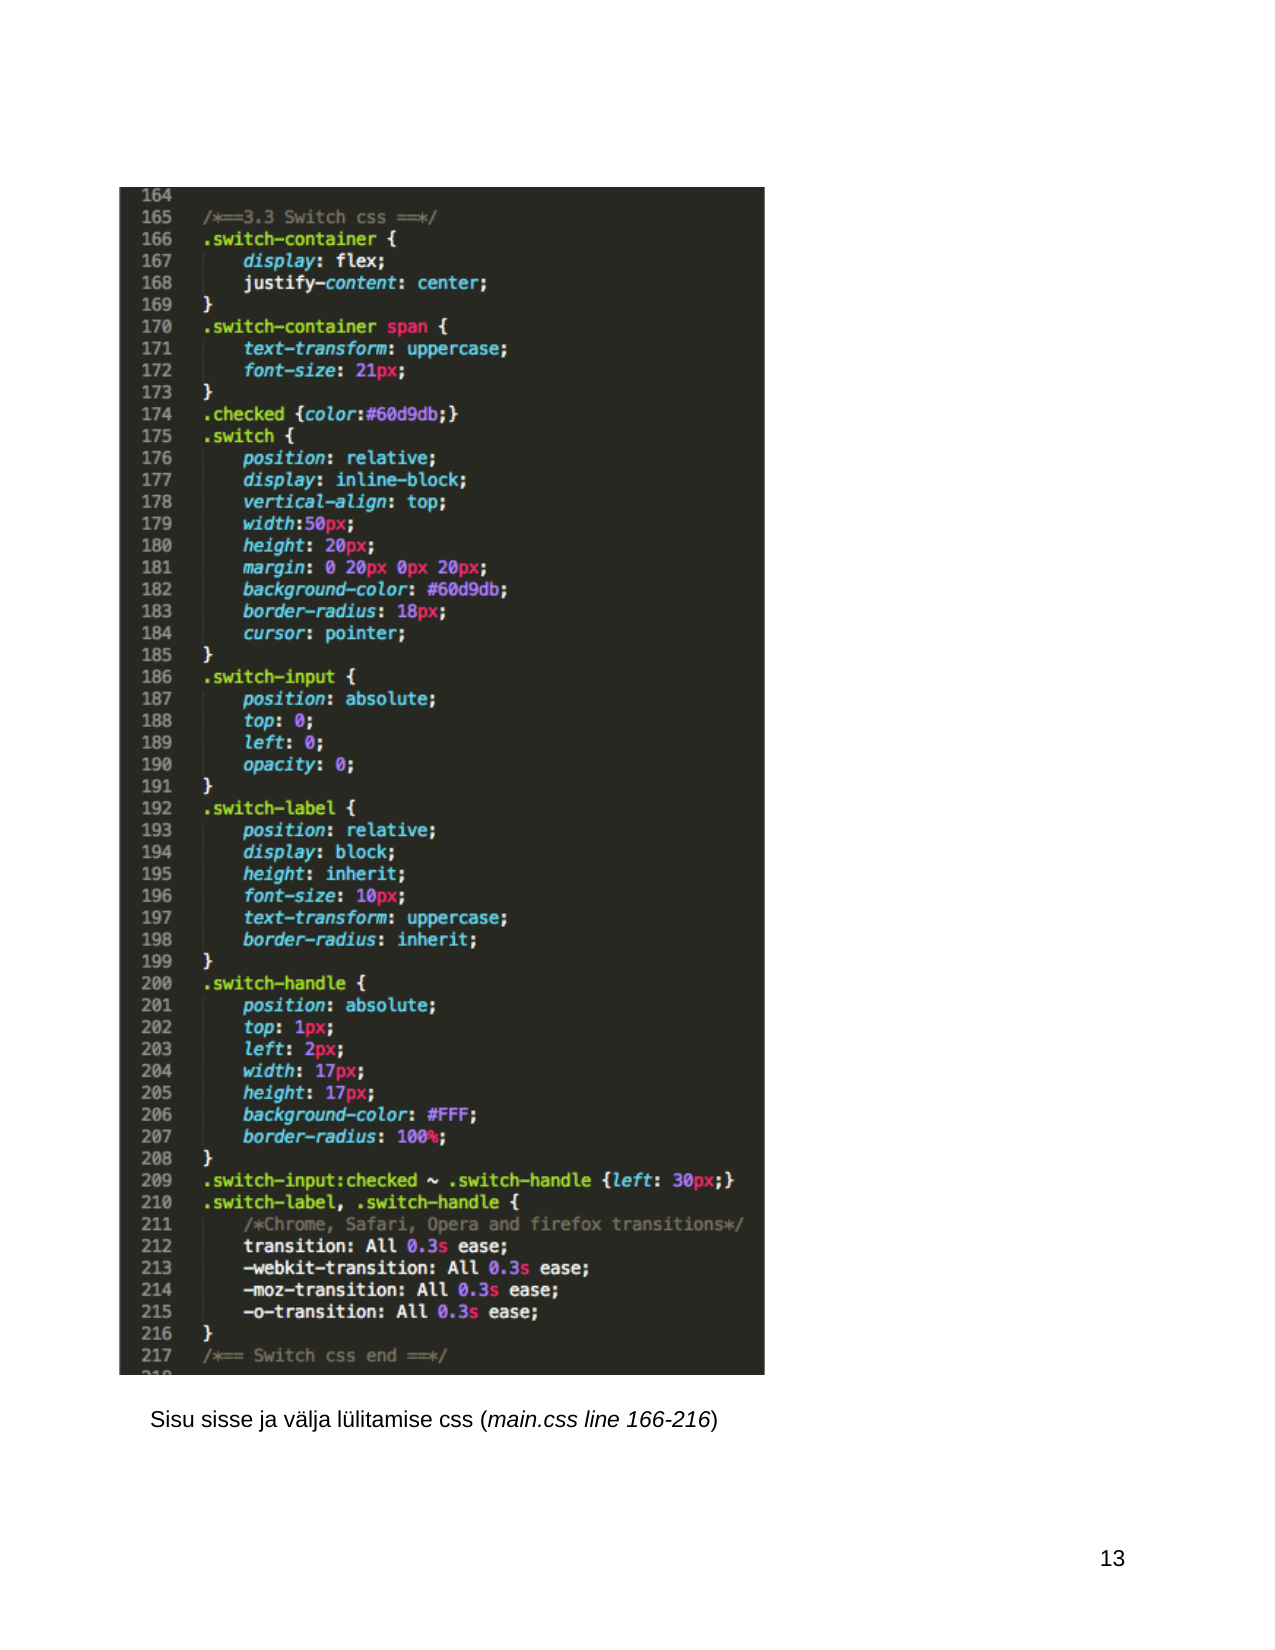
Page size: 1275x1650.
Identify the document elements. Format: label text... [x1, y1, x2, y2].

picture [118, 187, 765, 1375]
